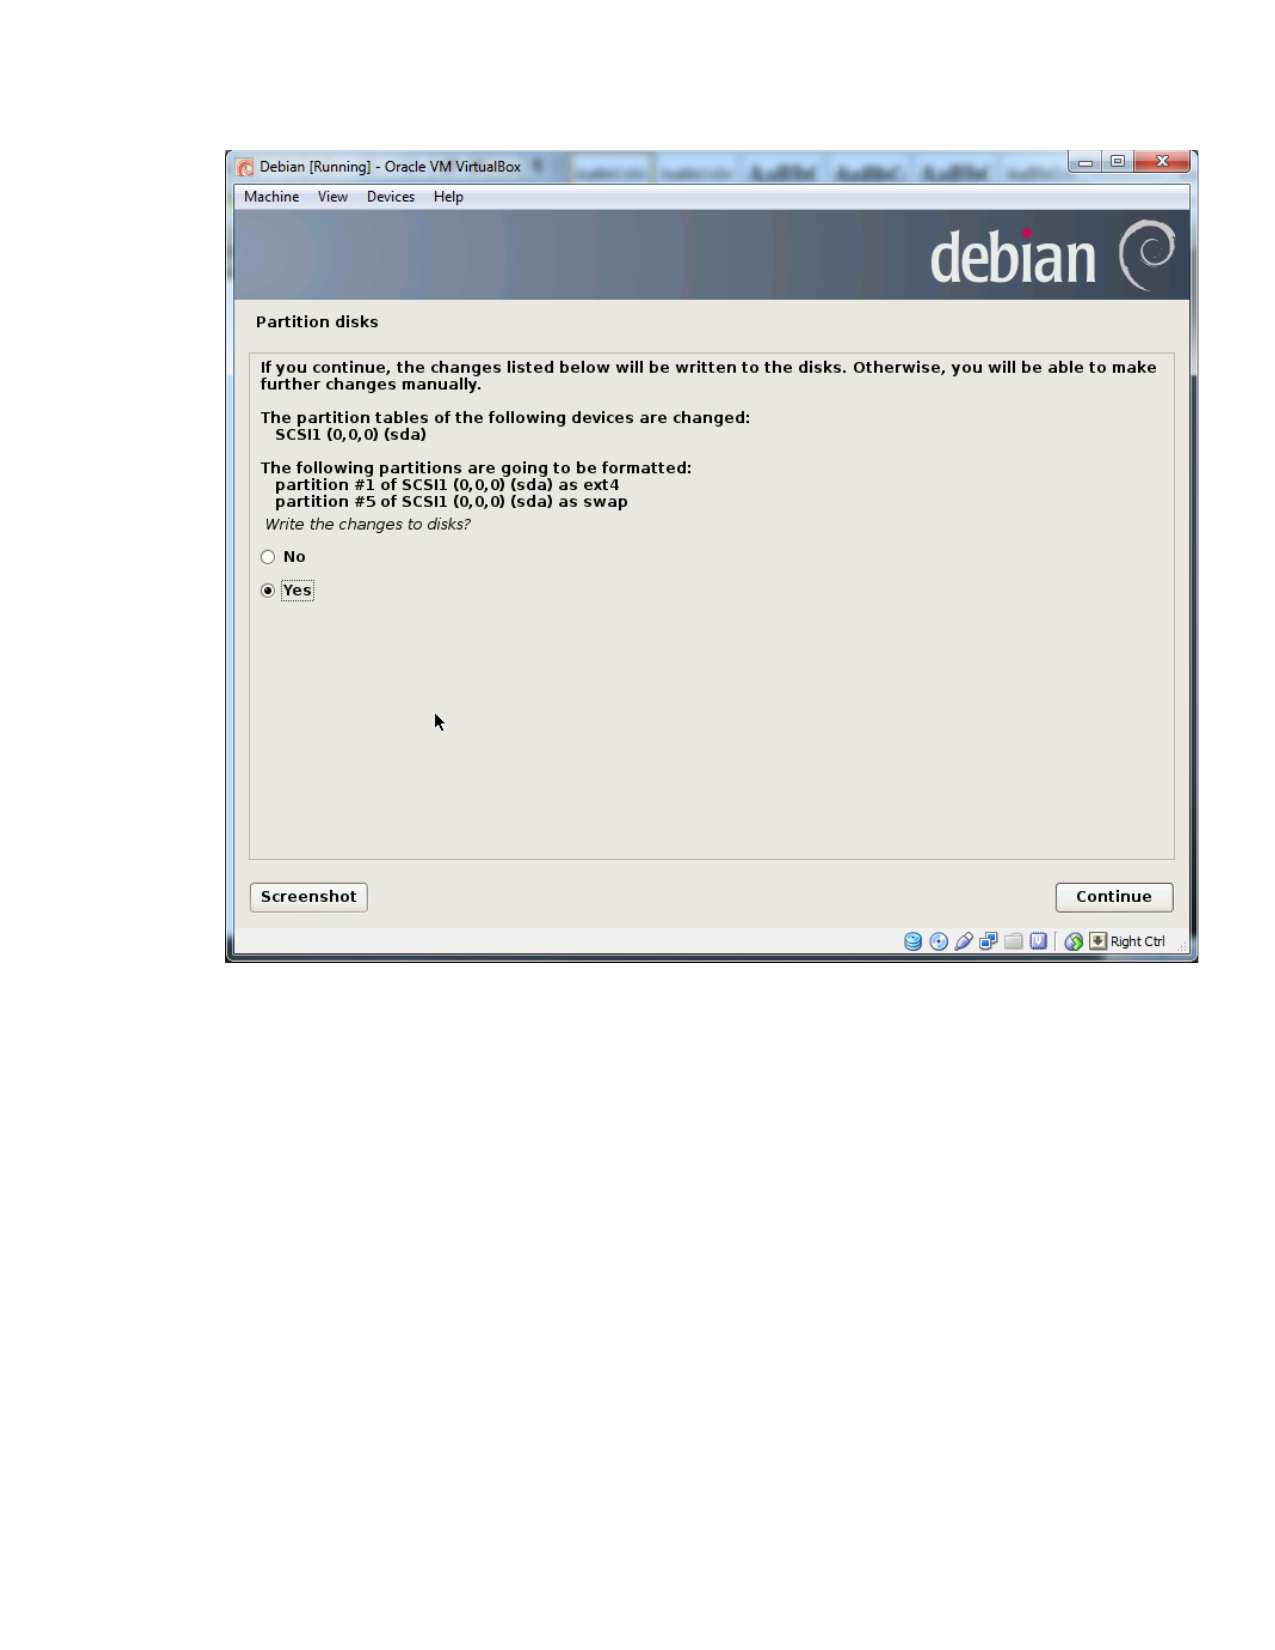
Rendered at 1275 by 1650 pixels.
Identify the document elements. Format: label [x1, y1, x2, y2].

picture [225, 150, 1199, 963]
